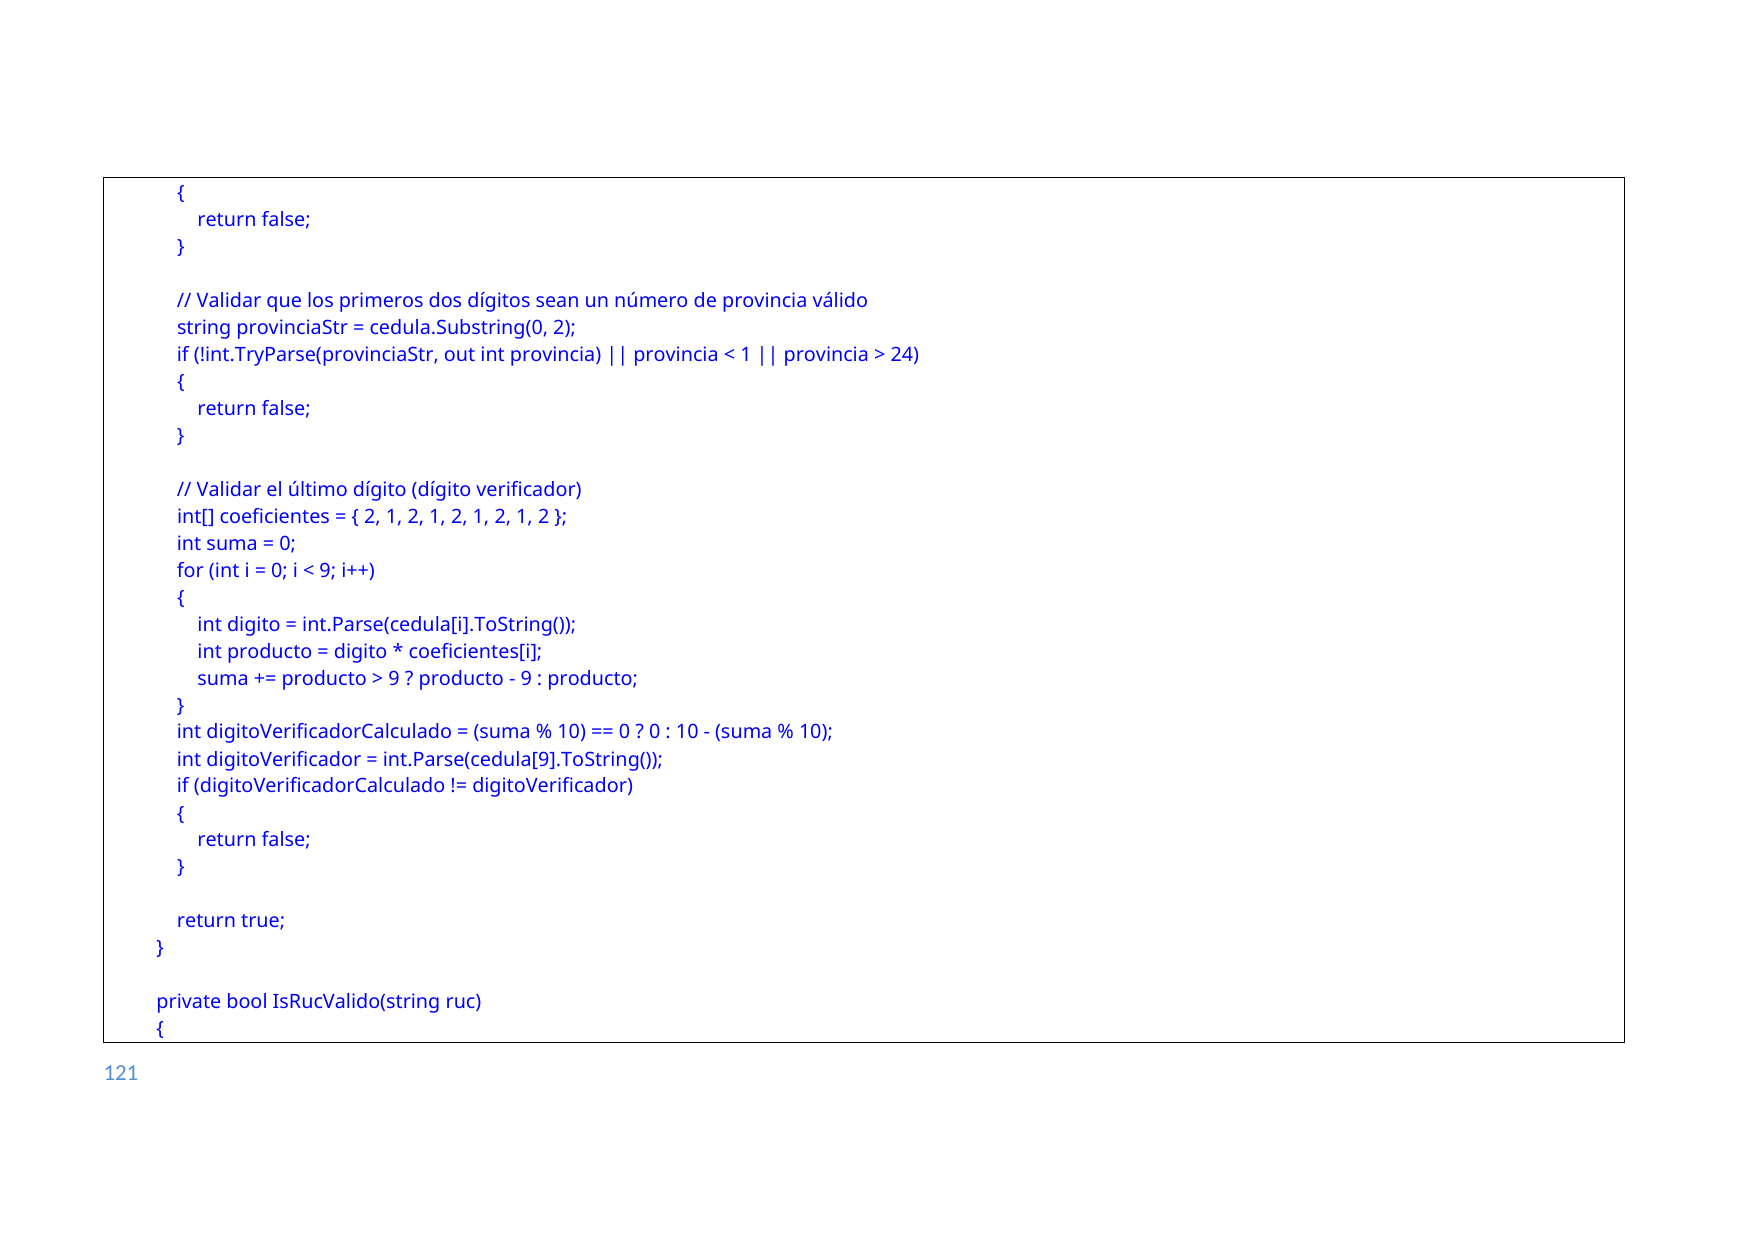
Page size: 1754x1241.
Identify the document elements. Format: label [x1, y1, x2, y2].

table_header [104, 178, 1624, 1042]
